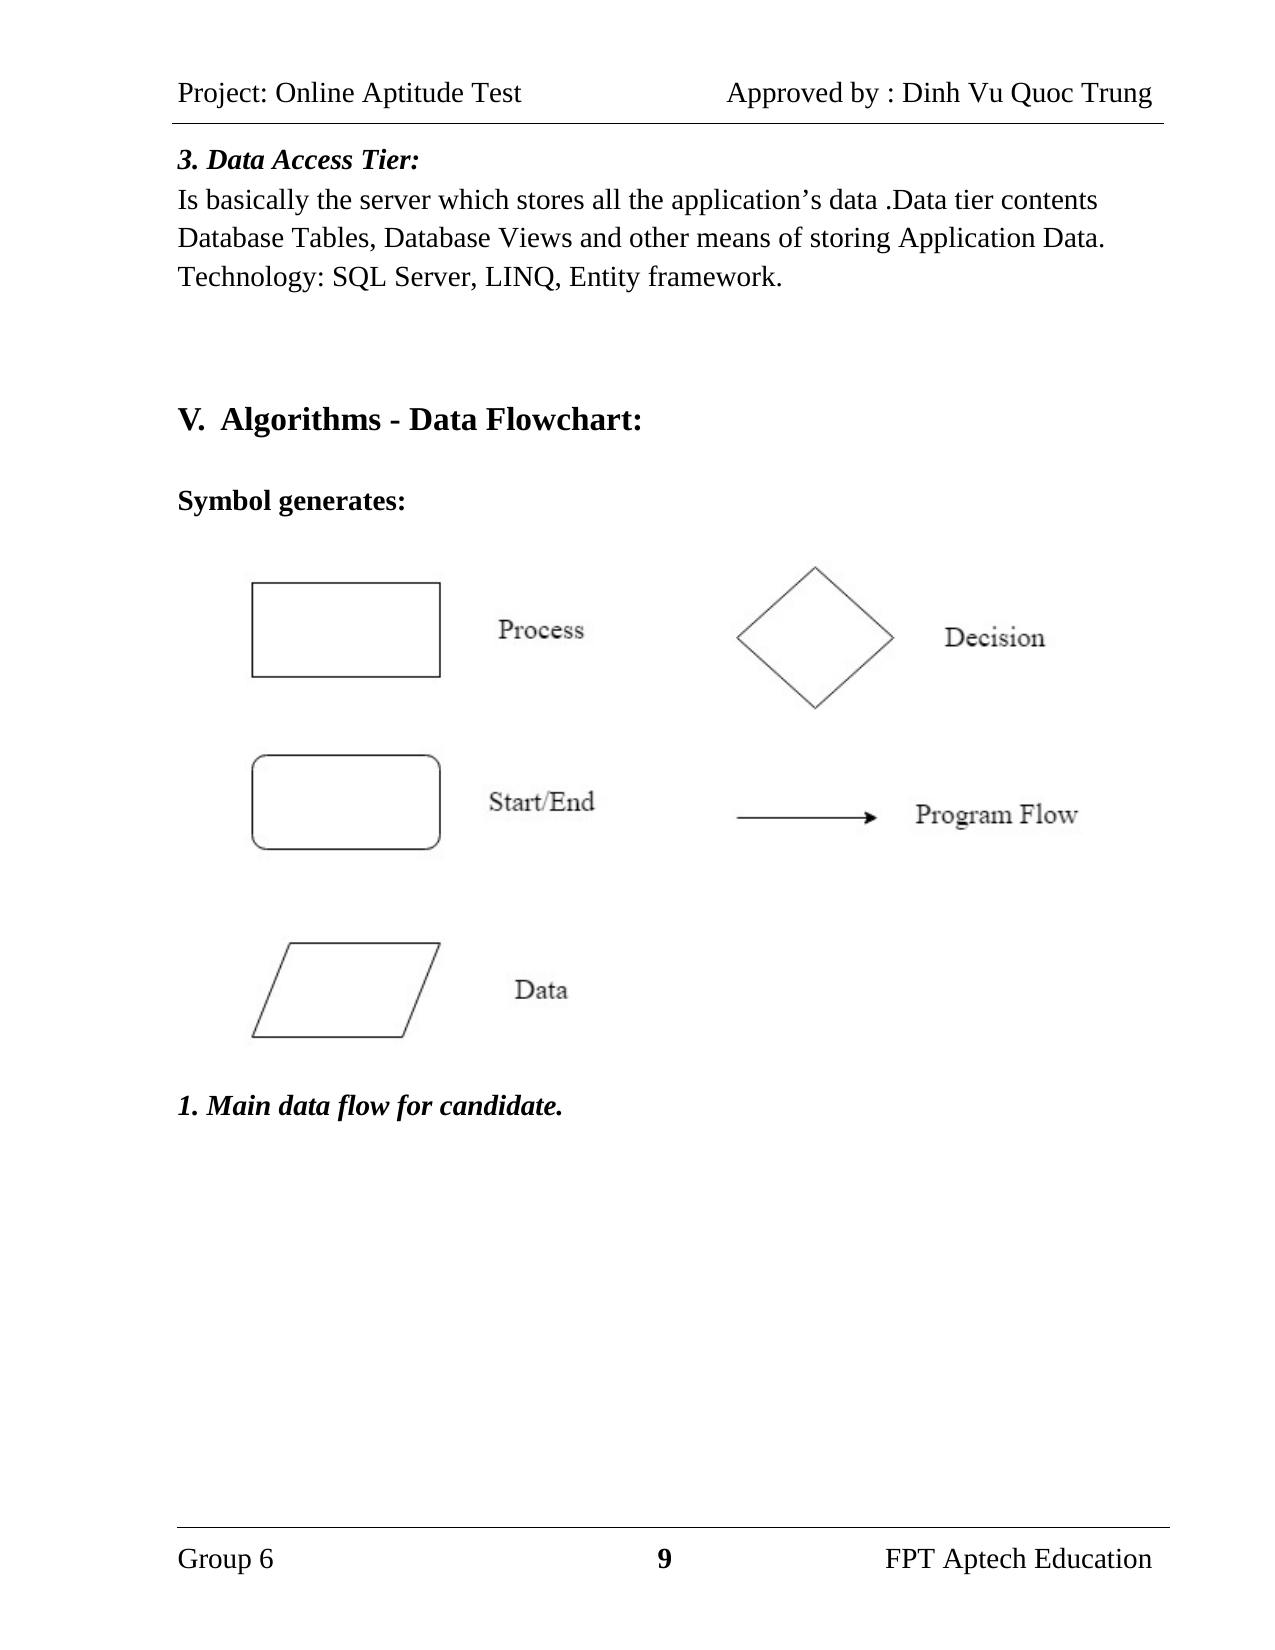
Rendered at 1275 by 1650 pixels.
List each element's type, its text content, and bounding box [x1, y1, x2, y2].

text Is basically the server which stores all the application’s data .Data tier contents Database Tables, Database Views and other means of storing Application Data. [177, 182, 1157, 254]
picture [244, 559, 1090, 1046]
text 1. Main data flow for candidate. [177, 1088, 1157, 1122]
subtitle 3. Data Access Tier: [177, 142, 1157, 176]
text Symbol generates: [177, 483, 1157, 516]
text Technology: SQL Server, LINQ, Entity framework. [177, 259, 1157, 292]
subtitle V. Algorithms - Data Flowchart: [177, 399, 1157, 438]
